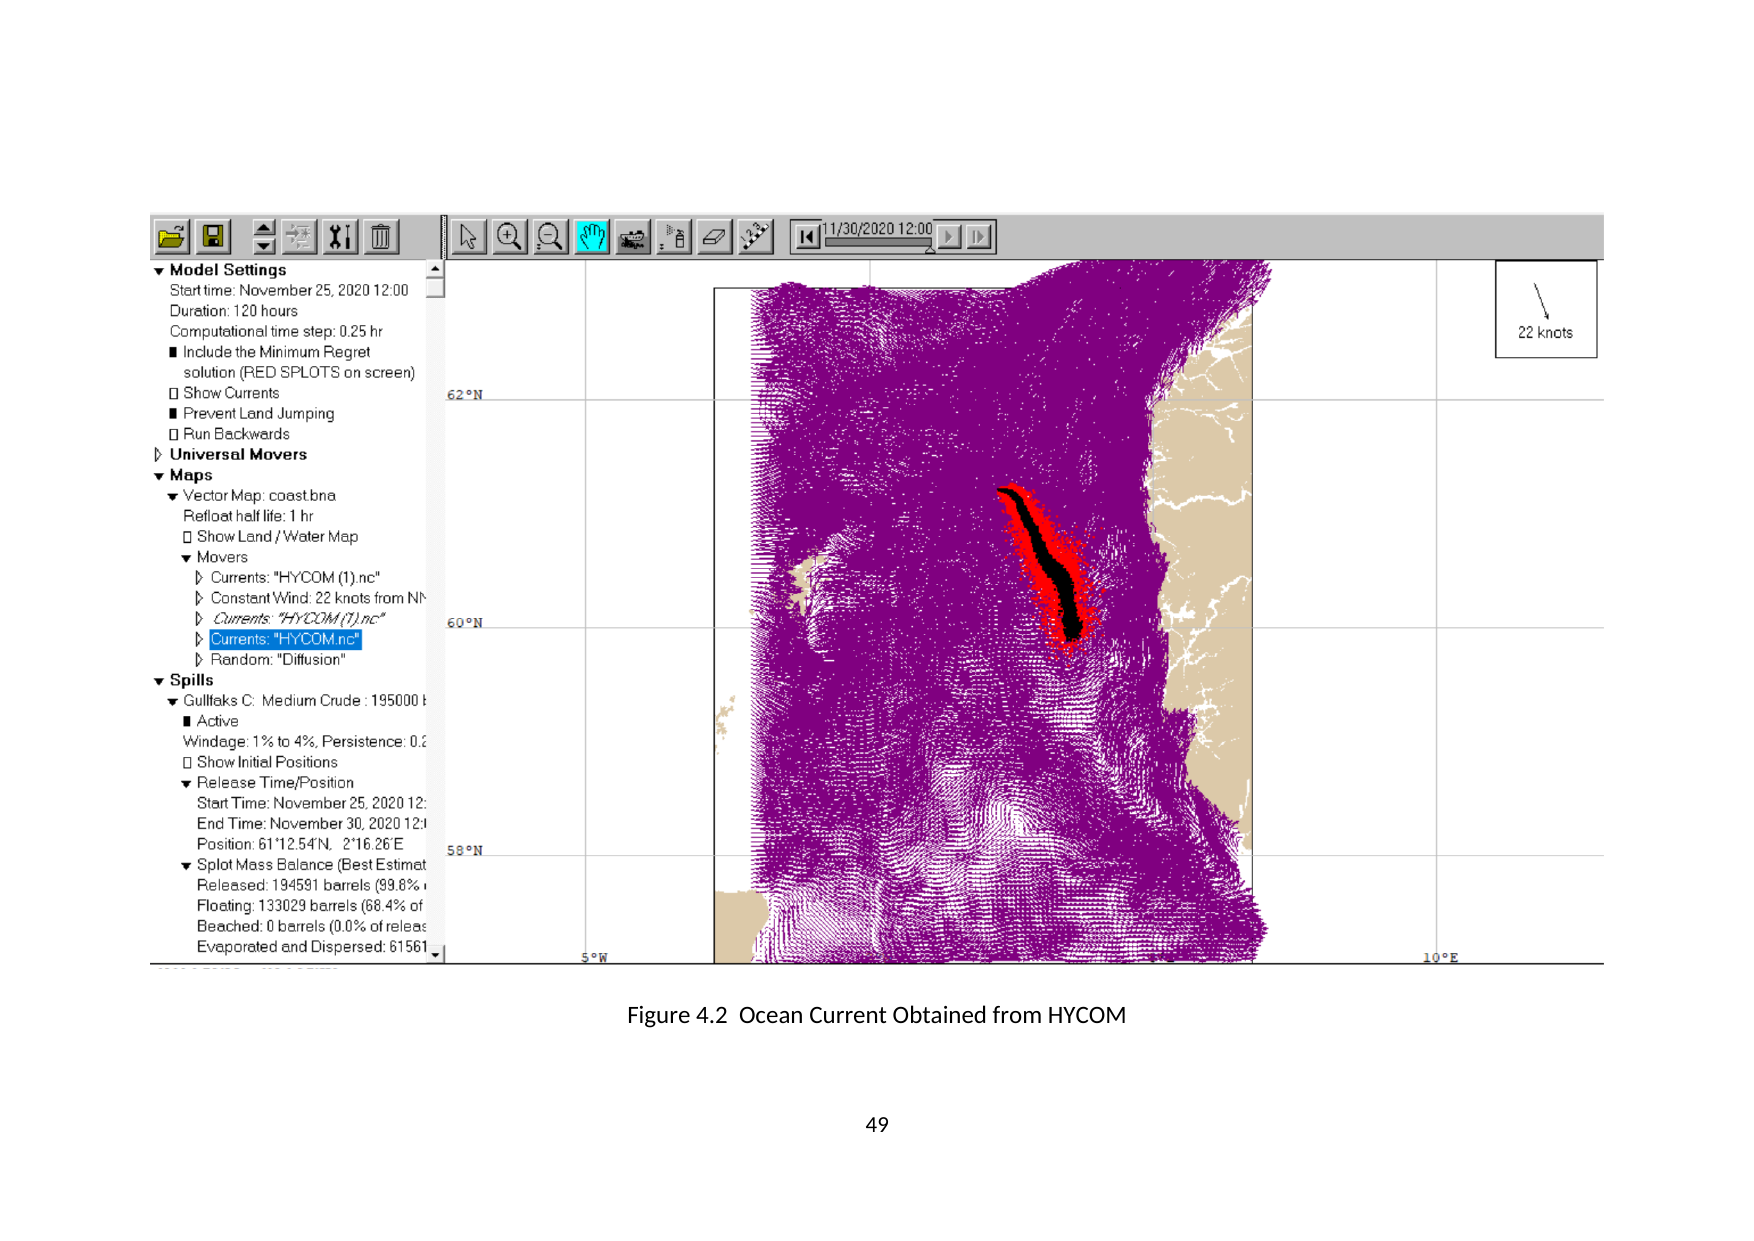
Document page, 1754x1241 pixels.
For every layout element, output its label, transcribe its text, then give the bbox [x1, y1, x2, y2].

picture [150, 212, 1604, 969]
text Figure 4.2 Ocean Current Obtained from HYCOM [150, 999, 1604, 1030]
